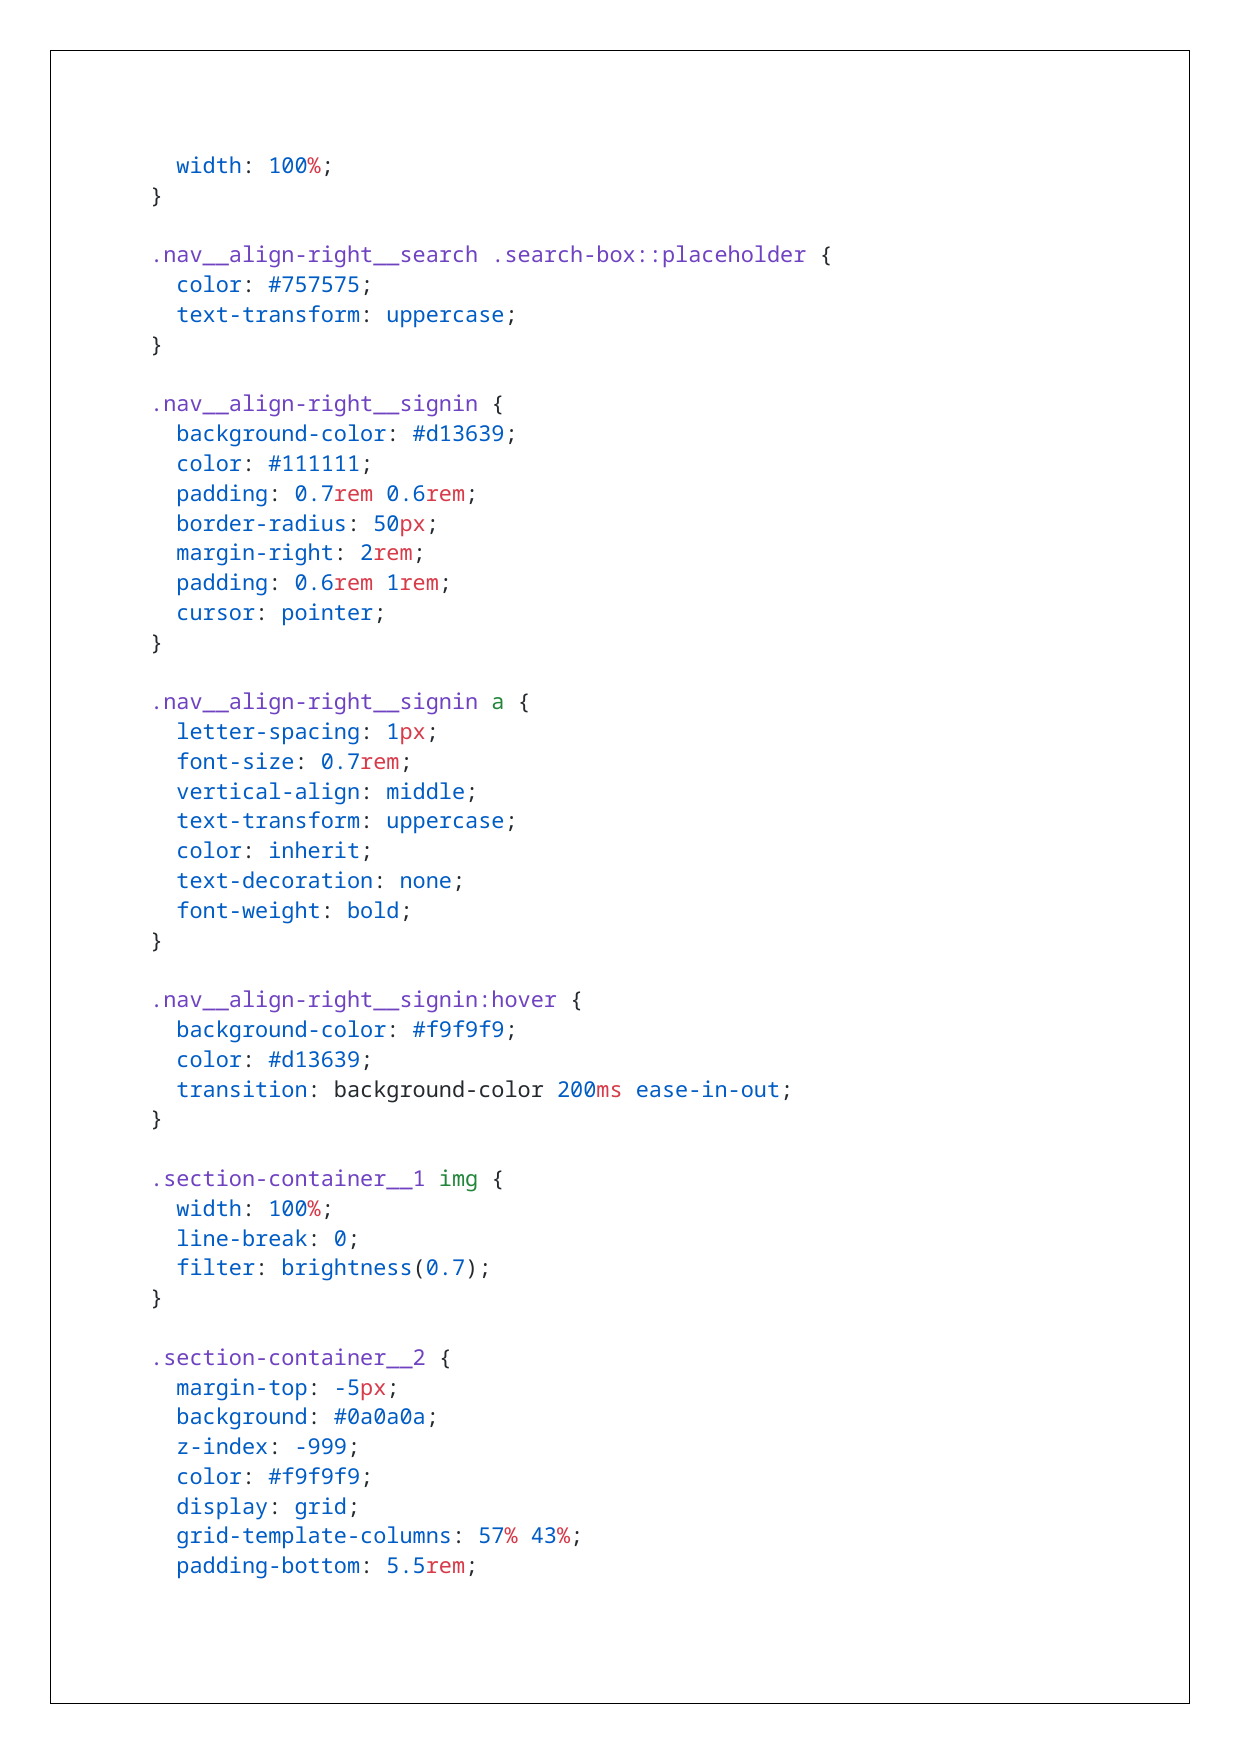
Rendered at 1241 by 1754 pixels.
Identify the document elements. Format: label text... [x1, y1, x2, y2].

text border-radius: 50px; [150, 507, 1090, 537]
text background-color: #d13639; [150, 418, 1090, 448]
text .nav__align-right__signin a { [150, 686, 1090, 716]
text grid-template-columns: 57% 43%; [150, 1520, 1090, 1550]
text text-transform: uppercase; [150, 299, 1090, 329]
text line-break: 0; [150, 1222, 1090, 1252]
text .nav__align-right__signin:hover { [150, 984, 1090, 1014]
text background: #0a0a0a; [150, 1401, 1090, 1431]
text } [150, 627, 1090, 656]
text font-weight: bold; [150, 895, 1090, 924]
text .nav__align-right__search .search-box::placeholder { [150, 239, 1090, 269]
text .section-container__2 { [150, 1342, 1090, 1371]
text display: grid; [150, 1491, 1090, 1520]
text text-decoration: none; [150, 865, 1090, 895]
text background-color: #f9f9f9; [150, 1014, 1090, 1044]
text } [150, 1103, 1090, 1133]
text padding-bottom: 5.5rem; [150, 1550, 1090, 1580]
text } [150, 1282, 1090, 1312]
text color: inherit; [150, 835, 1090, 865]
text text-transform: uppercase; [150, 805, 1090, 835]
text vertical-align: middle; [150, 776, 1090, 805]
text width: 100%; [150, 1193, 1090, 1222]
text filter: brightness(0.7); [150, 1252, 1090, 1282]
text } [150, 924, 1090, 954]
text margin-right: 2rem; [150, 537, 1090, 567]
text .nav__align-right__signin { [150, 388, 1090, 418]
text margin-top: -5px; [150, 1371, 1090, 1401]
text transition: background-color 200ms ease-in-out; [150, 1073, 1090, 1103]
text color: #d13639; [150, 1044, 1090, 1073]
text } [150, 180, 1090, 209]
text cursor: pointer; [150, 597, 1090, 627]
text padding: 0.6rem 1rem; [150, 567, 1090, 597]
text font-size: 0.7rem; [150, 746, 1090, 776]
text color: #f9f9f9; [150, 1461, 1090, 1491]
text color: #757575; [150, 269, 1090, 299]
text width: 100%; [150, 150, 1090, 180]
text .section-container__1 img { [150, 1163, 1090, 1193]
text } [150, 329, 1090, 358]
text padding: 0.7rem 0.6rem; [150, 478, 1090, 507]
text z-index: -999; [150, 1431, 1090, 1461]
text color: #111111; [150, 448, 1090, 478]
text letter-spacing: 1px; [150, 716, 1090, 746]
